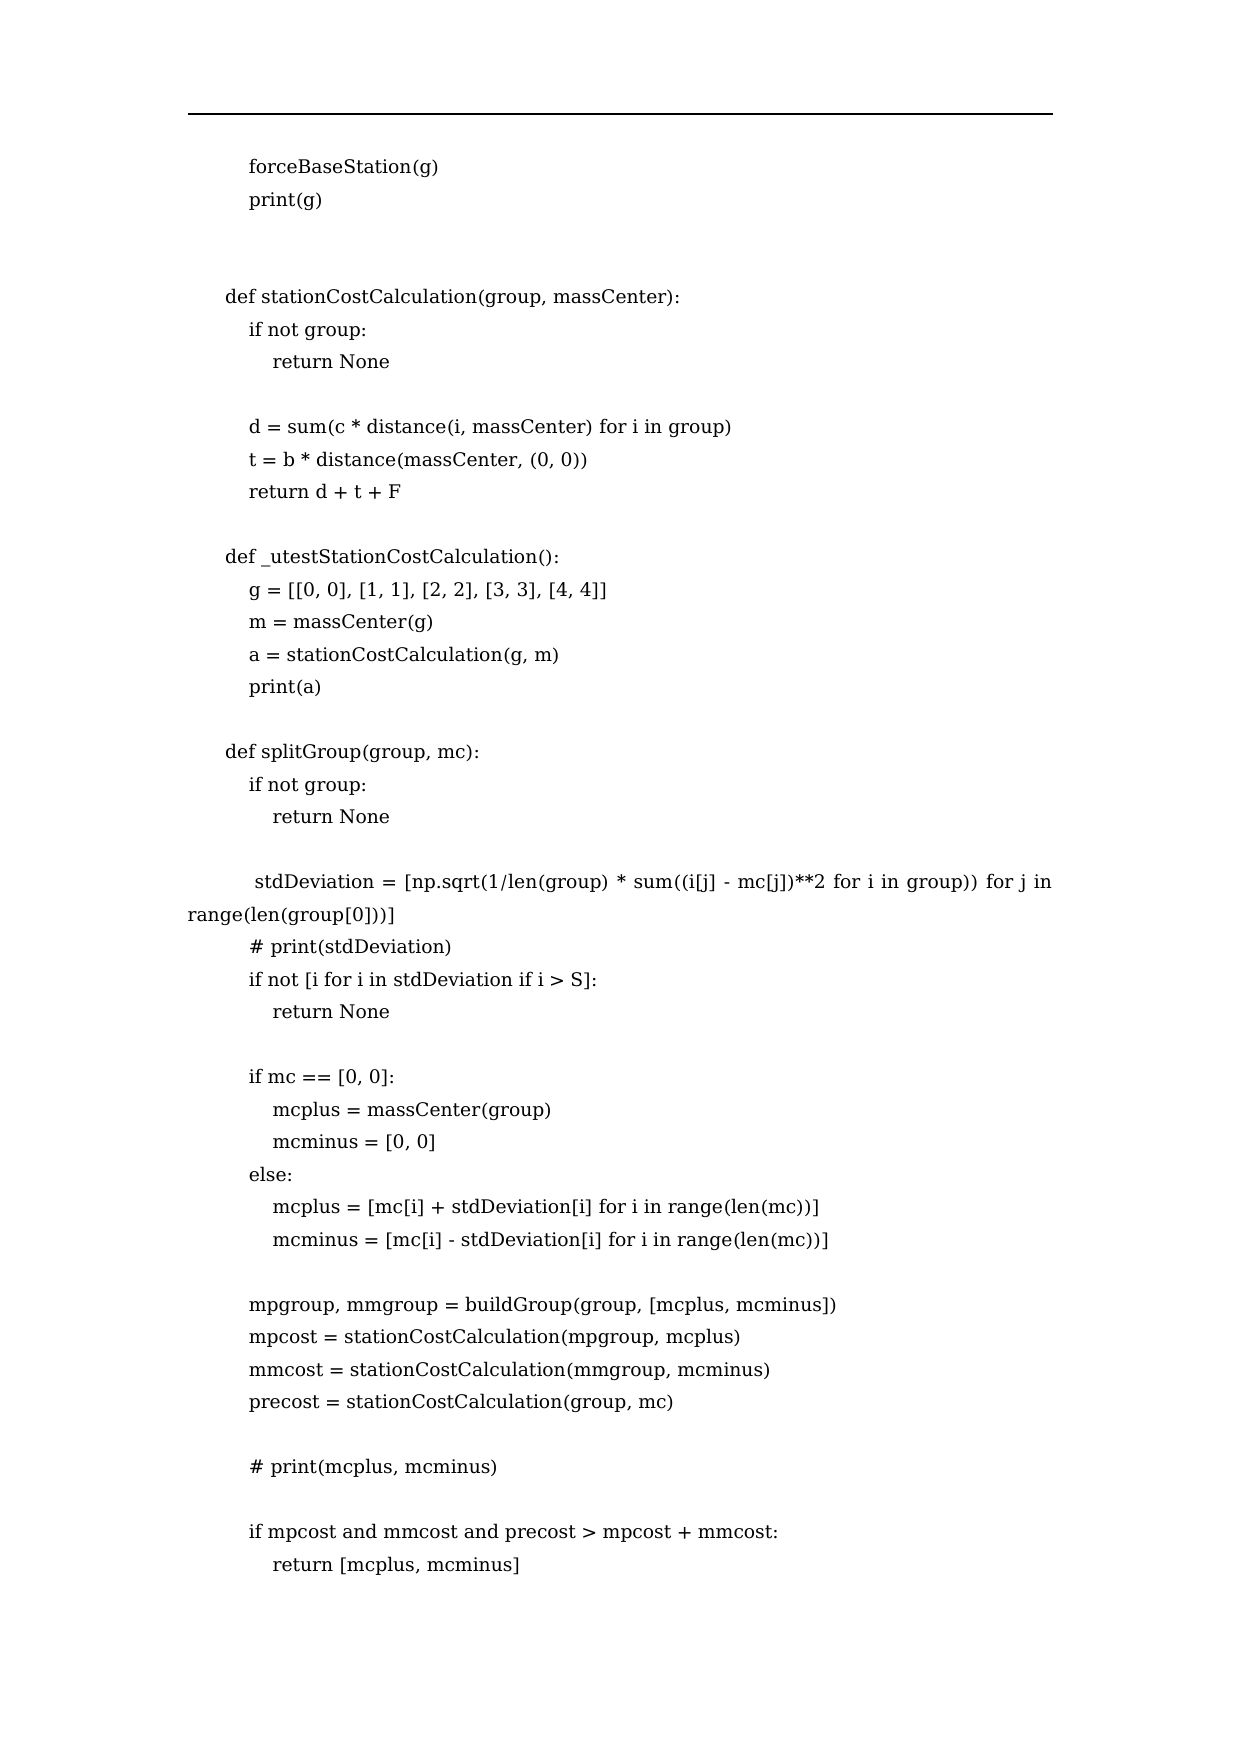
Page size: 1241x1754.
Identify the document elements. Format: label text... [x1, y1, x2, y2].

text return None [187, 345, 1053, 377]
text if not [i for i in stdDeviation if i > S]: [187, 962, 1053, 995]
text mmcost = stationCostCalculation(mmgroup, mcminus) [187, 1352, 1053, 1385]
text mcminus = [mc[i] - stdDeviation[i] for i in range(len(mc))] [187, 1222, 1053, 1255]
text if not group: [187, 312, 1053, 345]
text mcplus = massCenter(group) [187, 1092, 1053, 1125]
text return None [187, 800, 1053, 832]
text def _utestStationCostCalculation(): [187, 540, 1053, 572]
text def stationCostCalculation(group, massCenter): [187, 280, 1053, 312]
text mcplus = [mc[i] + stdDeviation[i] for i in range(len(mc))] [187, 1190, 1053, 1222]
text return d + t + F [187, 475, 1053, 507]
text if mpcost and mmcost and precost > mpcost + mmcost: [187, 1515, 1053, 1547]
text if mc == [0, 0]: [187, 1060, 1053, 1092]
text mpgroup, mmgroup = buildGroup(group, [mcplus, mcminus]) [187, 1287, 1053, 1320]
text forceBaseStation(g) [187, 150, 1053, 182]
text g = [[0, 0], [1, 1], [2, 2], [3, 3], [4, 4]] [187, 572, 1053, 605]
text return [mcplus, mcminus] [187, 1547, 1053, 1580]
text mcminus = [0, 0] [187, 1125, 1053, 1157]
text print(a) [187, 670, 1053, 702]
text print(g) [187, 182, 1053, 215]
text stdDeviation = [np.sqrt(1/len(group) * sum((i[j] - mc[j])**2 for i in group)) for j in range(len(group[0]))] [187, 865, 1053, 930]
text if not group: [187, 767, 1053, 800]
text t = b * distance(massCenter, (0, 0)) [187, 442, 1053, 475]
text mpcost = stationCostCalculation(mpgroup, mcplus) [187, 1320, 1053, 1352]
text m = massCenter(g) [187, 605, 1053, 637]
text # print(mcplus, mcminus) [187, 1450, 1053, 1482]
text def splitGroup(group, mc): [187, 735, 1053, 767]
text a = stationCostCalculation(g, m) [187, 637, 1053, 670]
text precost = stationCostCalculation(group, mc) [187, 1385, 1053, 1417]
text return None [187, 995, 1053, 1027]
text d = sum(c * distance(i, massCenter) for i in group) [187, 410, 1053, 442]
text # print(stdDeviation) [187, 930, 1053, 962]
text else: [187, 1157, 1053, 1190]
